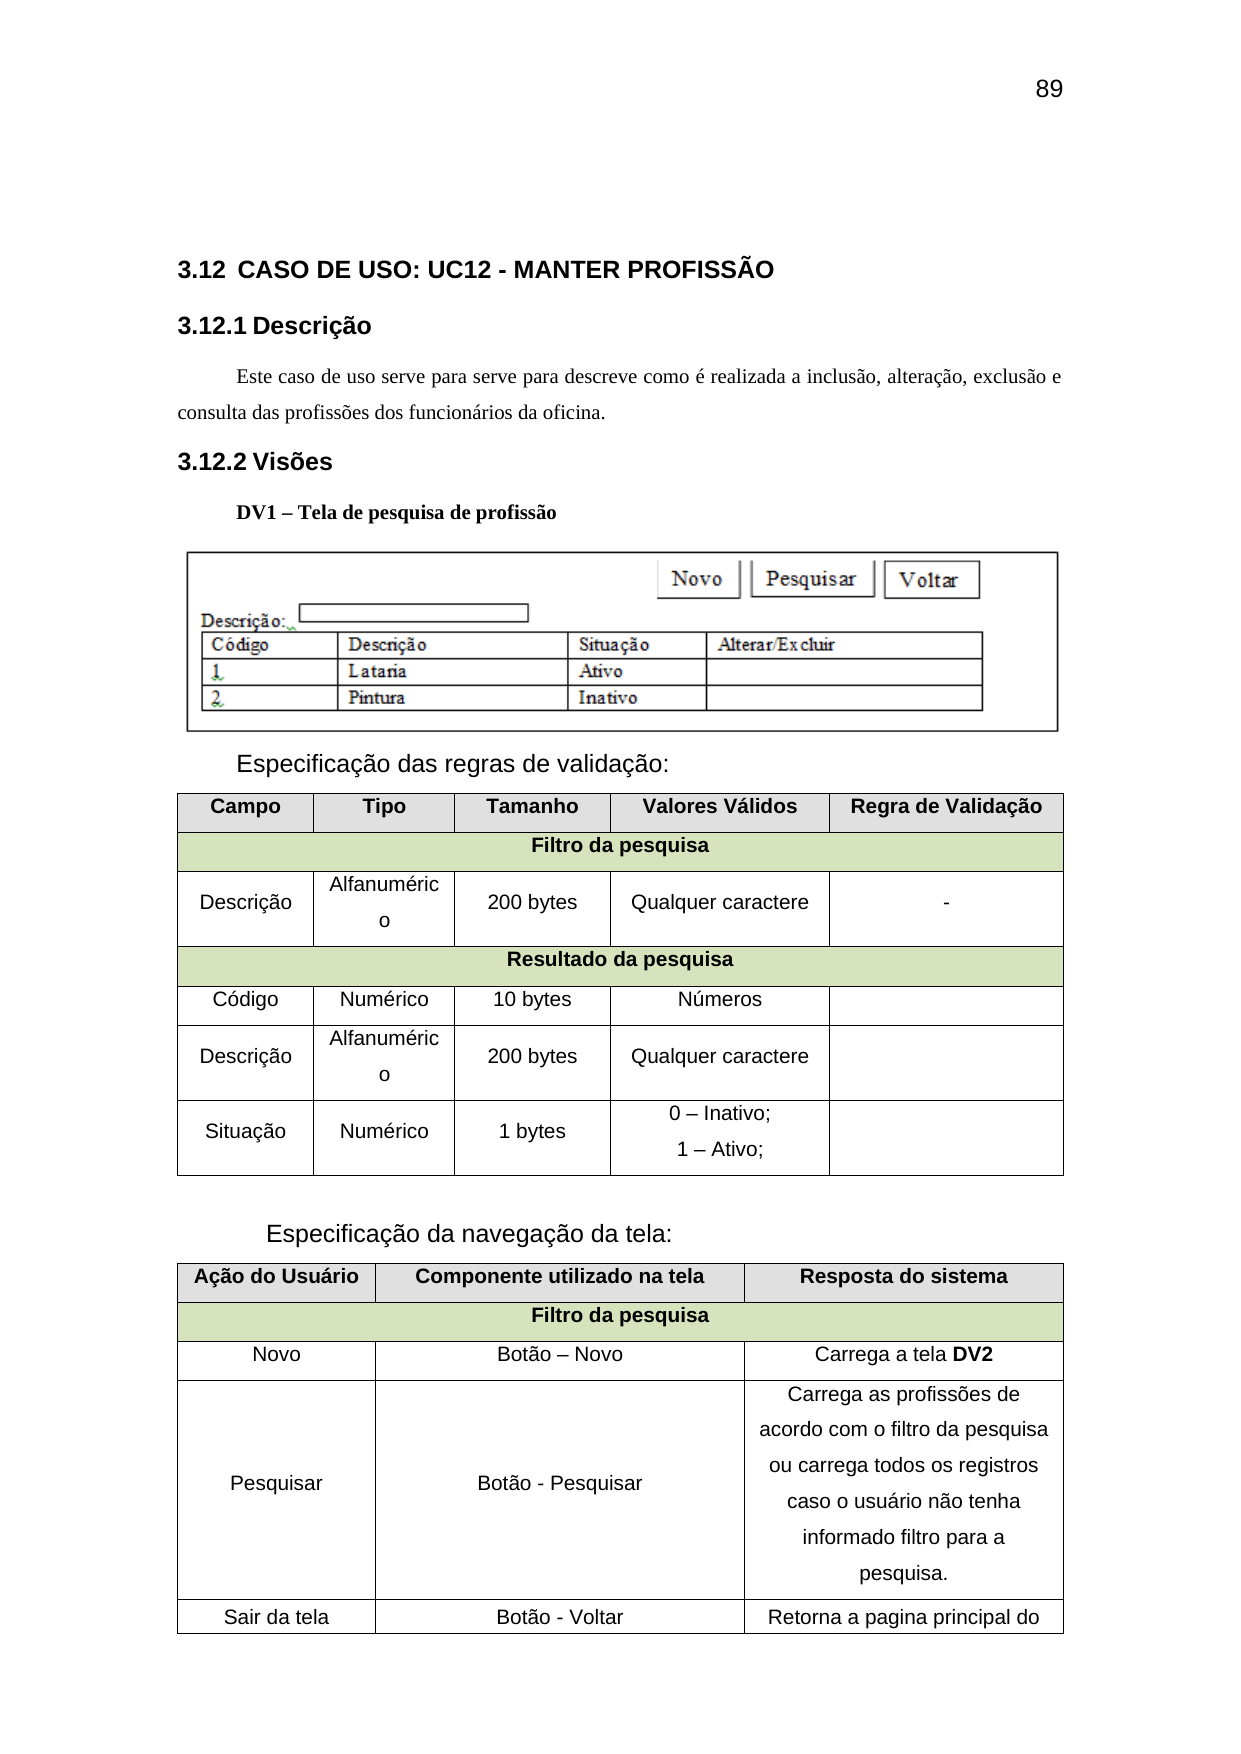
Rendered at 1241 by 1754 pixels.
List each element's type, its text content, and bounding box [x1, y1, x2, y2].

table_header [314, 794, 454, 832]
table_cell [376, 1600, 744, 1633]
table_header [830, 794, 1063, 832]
text Caso de Uso: UC12 - Manter Profissão [177, 255, 1063, 284]
text Descrição [177, 311, 1063, 339]
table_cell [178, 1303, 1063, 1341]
picture [178, 546, 1063, 735]
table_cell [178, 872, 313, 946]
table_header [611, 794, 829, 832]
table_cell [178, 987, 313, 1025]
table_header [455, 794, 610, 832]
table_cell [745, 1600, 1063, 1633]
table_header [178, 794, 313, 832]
text Este caso de uso serve para serve para descreve como é realizada a inclusão, alteração, exclusão e consulta das profissões dos funcionários da oficina. [177, 364, 1063, 424]
text Especificação da navegação da tela: [177, 1219, 1063, 1248]
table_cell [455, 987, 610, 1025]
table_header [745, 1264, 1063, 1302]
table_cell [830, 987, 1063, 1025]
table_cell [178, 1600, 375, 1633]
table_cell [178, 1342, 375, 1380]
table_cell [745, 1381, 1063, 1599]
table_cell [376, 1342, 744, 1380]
text DV1 – Tela de pesquisa de profissão [177, 500, 1063, 524]
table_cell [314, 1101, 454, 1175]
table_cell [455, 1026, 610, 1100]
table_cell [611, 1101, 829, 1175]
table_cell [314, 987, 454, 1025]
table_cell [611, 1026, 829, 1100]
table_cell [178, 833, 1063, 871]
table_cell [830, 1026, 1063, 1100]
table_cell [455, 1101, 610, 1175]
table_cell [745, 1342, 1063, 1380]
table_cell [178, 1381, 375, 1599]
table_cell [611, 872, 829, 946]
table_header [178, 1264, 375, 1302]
text Visões [177, 447, 1063, 475]
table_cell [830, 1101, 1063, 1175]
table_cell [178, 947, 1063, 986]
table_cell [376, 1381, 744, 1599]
text Especificação das regras de validação: [177, 749, 1063, 778]
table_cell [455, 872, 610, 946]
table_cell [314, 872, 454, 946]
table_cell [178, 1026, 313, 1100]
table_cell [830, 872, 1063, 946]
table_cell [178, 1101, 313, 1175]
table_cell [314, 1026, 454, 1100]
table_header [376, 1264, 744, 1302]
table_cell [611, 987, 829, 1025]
